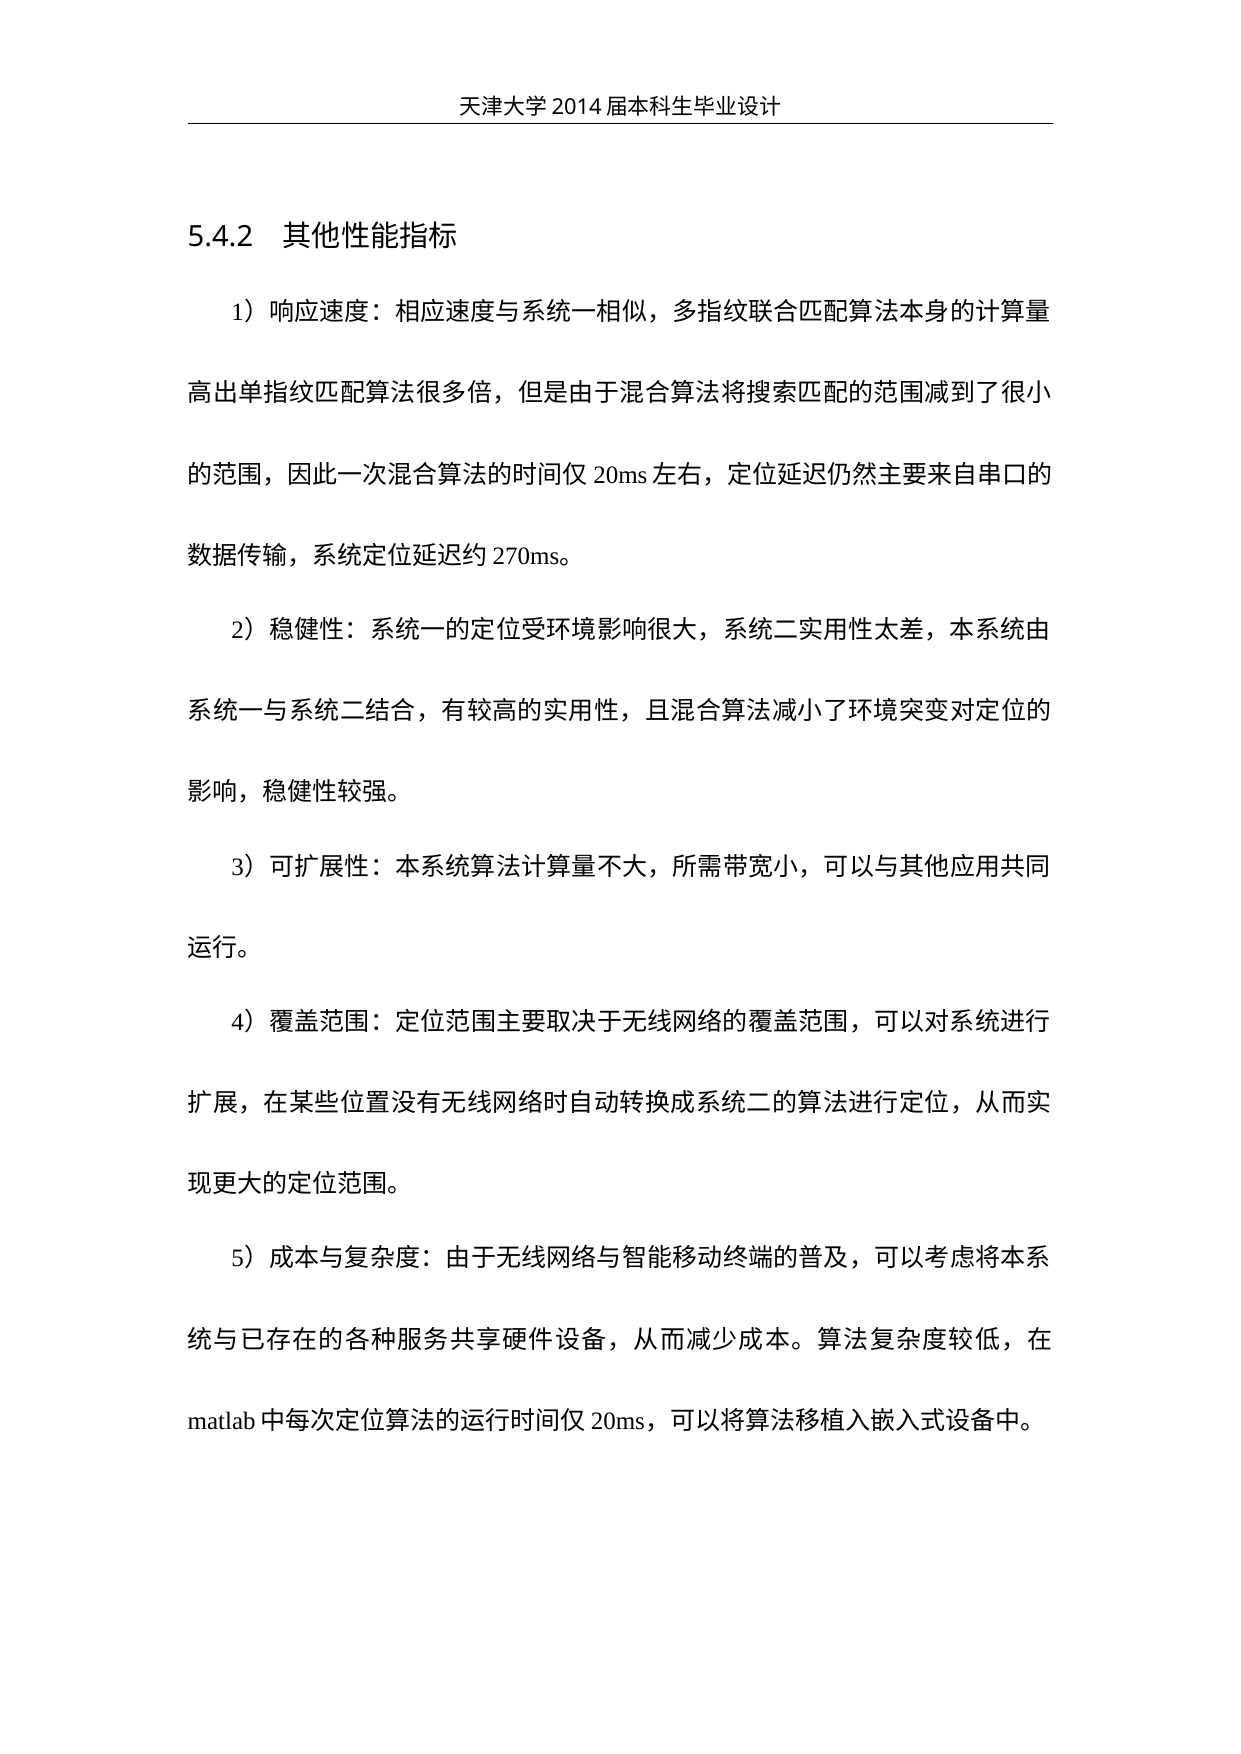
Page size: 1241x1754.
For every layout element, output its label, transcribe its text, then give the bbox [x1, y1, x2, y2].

text 5.4.2 其他性能指标 [187, 202, 1053, 267]
text 1）响应速度：相应速度与系统一相似，多指纹联合匹配算法本身的计算量高出单指纹匹配算法很多倍，但是由于混合算法将搜索匹配的范围减到了很小的范围，因此一次混合算法的时间仅20ms左右，定位延迟仍然主要来自串口的数据传输，系统定位延迟约270ms。 [187, 277, 1053, 586]
text 4）覆盖范围：定位范围主要取决于无线网络的覆盖范围，可以对系统进行扩展，在某些位置没有无线网络时自动转换成系统二的算法进行定位，从而实现更大的定位范围。 [187, 987, 1053, 1214]
text 5）成本与复杂度：由于无线网络与智能移动终端的普及，可以考虑将本系统与已存在的各种服务共享硬件设备，从而减少成本。算法复杂度较低，在matlab中每次定位算法的运行时间仅20ms，可以将算法移植入嵌入式设备中。 [187, 1223, 1053, 1451]
text 3）可扩展性：本系统算法计算量不大，所需带宽小，可以与其他应用共同运行。 [187, 832, 1053, 978]
text 2）稳健性：系统一的定位受环境影响很大，系统二实用性太差，本系统由系统一与系统二结合，有较高的实用性，且混合算法减小了环境突变对定位的影响，稳健性较强。 [187, 595, 1053, 822]
